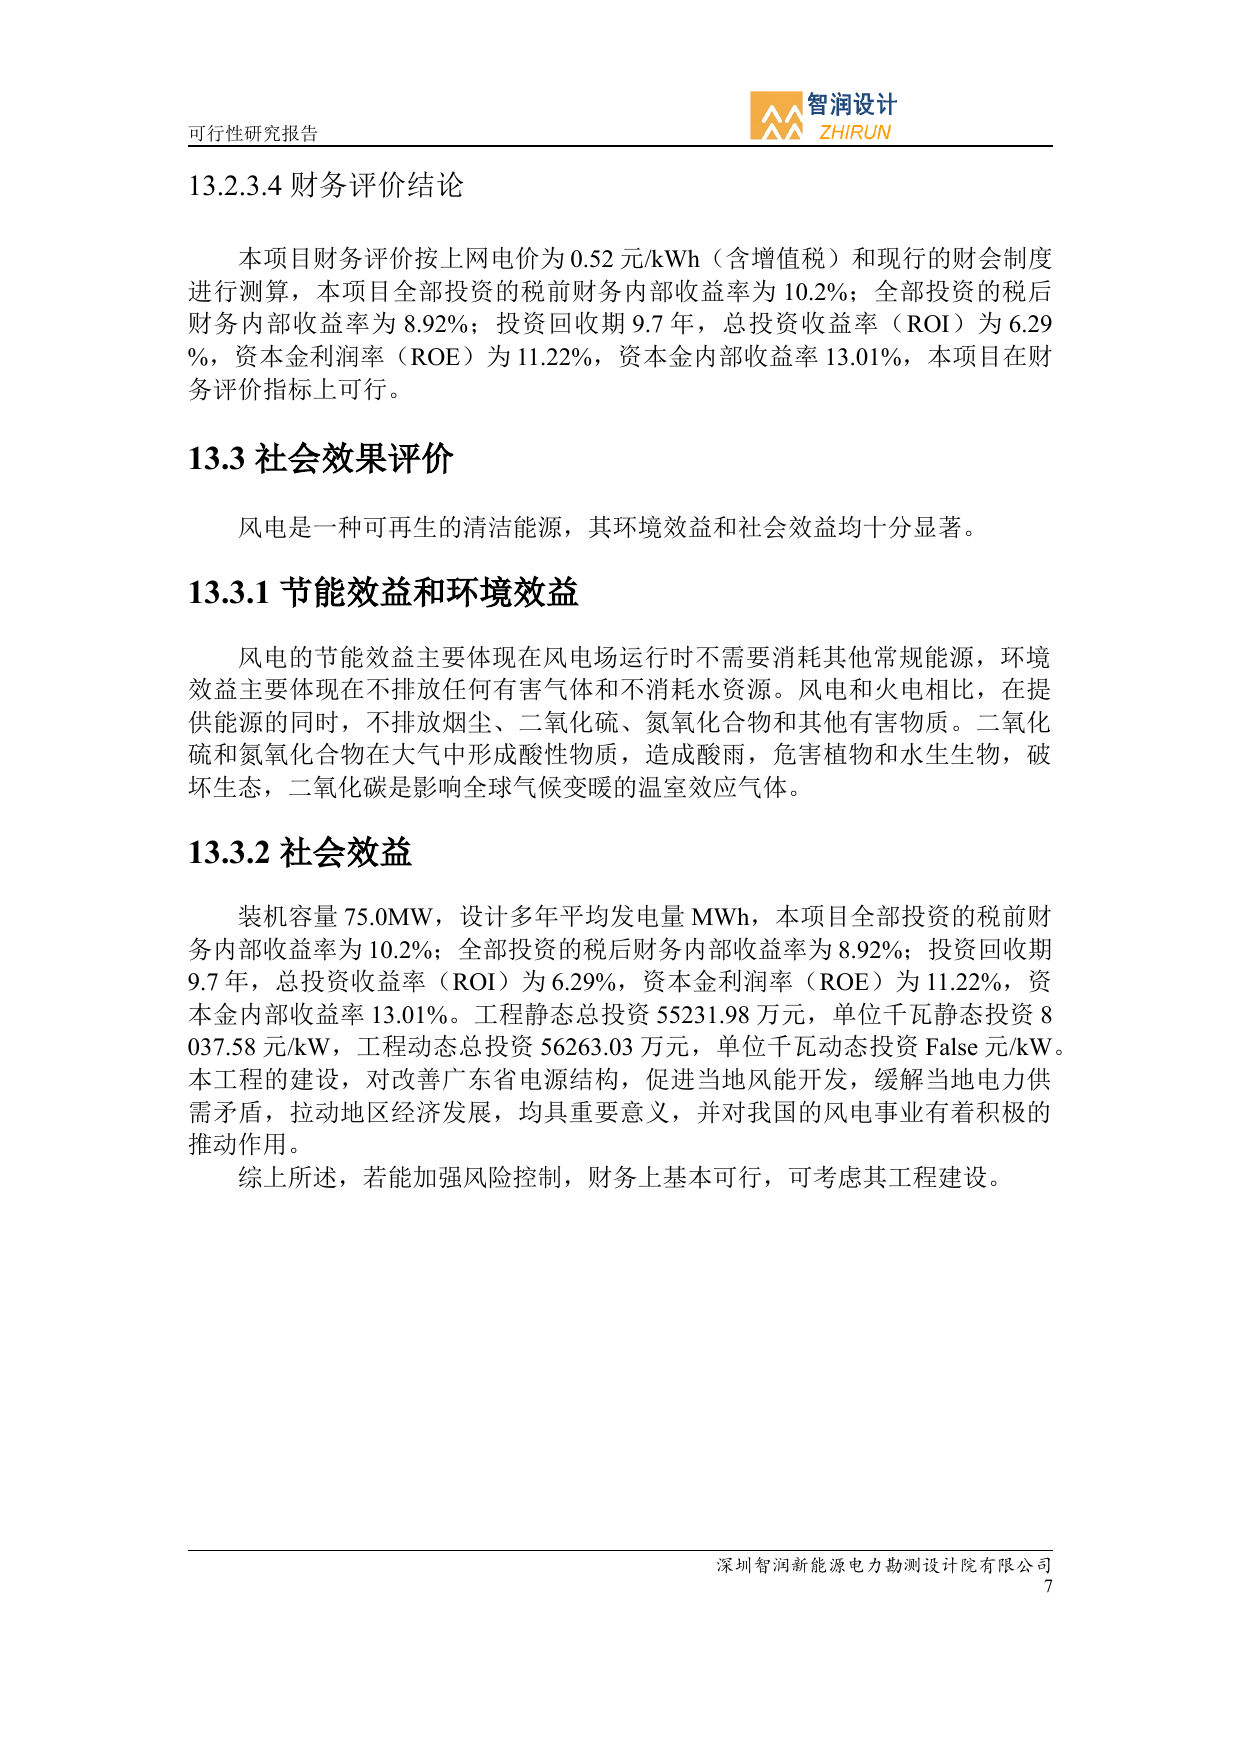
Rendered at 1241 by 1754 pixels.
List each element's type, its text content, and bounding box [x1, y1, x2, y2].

text 13.3 社会效果评价 [187, 436, 1053, 477]
text 13.3.1 节能效益和环境效益 [187, 558, 1053, 623]
text 本项目财务评价按上网电价为0.52元/kWh（含增值税）和现行的财会制度进行测算，本项目全部投资的税前财务内部收益率为10.2%；全部投资的税后财务内部收益率为8.92%；投资回收期9.7年，总投资收益率（ROI）为6.29%，资本金利润率（ROE）为11.22%，资本金内部收益率13.01%，本项目在财务评价指标上可行。 [187, 241, 1053, 404]
text 综上所述，若能加强风险控制，财务上基本可行，可考虑其工程建设。 [187, 1159, 1053, 1192]
text 装机容量75.0MW，设计多年平均发电量MWh，本项目全部投资的税前财务内部收益率为10.2%；全部投资的税后财务内部收益率为8.92%；投资回收期9.7年，总投资收益率（ROI）为6.29%，资本金利润率（ROE）为11.22%，资本金内部收益率13.01%。工程静态总投资55231.98万元，单位千瓦静态投资8037.58元/kW，工程动态总投资56263.03万元，单位千瓦动态投资False元/kW。本工程的建设，对改善广东省电源结构，促进当地风能开发，缓解当地电力供需矛盾，拉动地区经济发展，均具重要意义，并对我国的风电事业有着积极的推动作用。 [187, 899, 1053, 1159]
text 13.3.2 社会效益 [187, 818, 1053, 883]
text 风电的节能效益主要体现在风电场运行时不需要消耗其他常规能源，环境效益主要体现在不排放任何有害气体和不消耗水资源。风电和火电相比，在提供能源的同时，不排放烟尘、二氧化硫、氮氧化合物和其他有害物质。二氧化硫和氮氧化合物在大气中形成酸性物质，造成酸雨，危害植物和水生生物，破坏生态，二氧化碳是影响全球气候变暖的温室效应气体。 [187, 639, 1053, 802]
text 13.2.3.4 财务评价结论 [187, 151, 1053, 216]
text 风电是一种可再生的清洁能源，其环境效益和社会效益均十分显著。 [187, 509, 1053, 542]
picture [750, 88, 898, 141]
